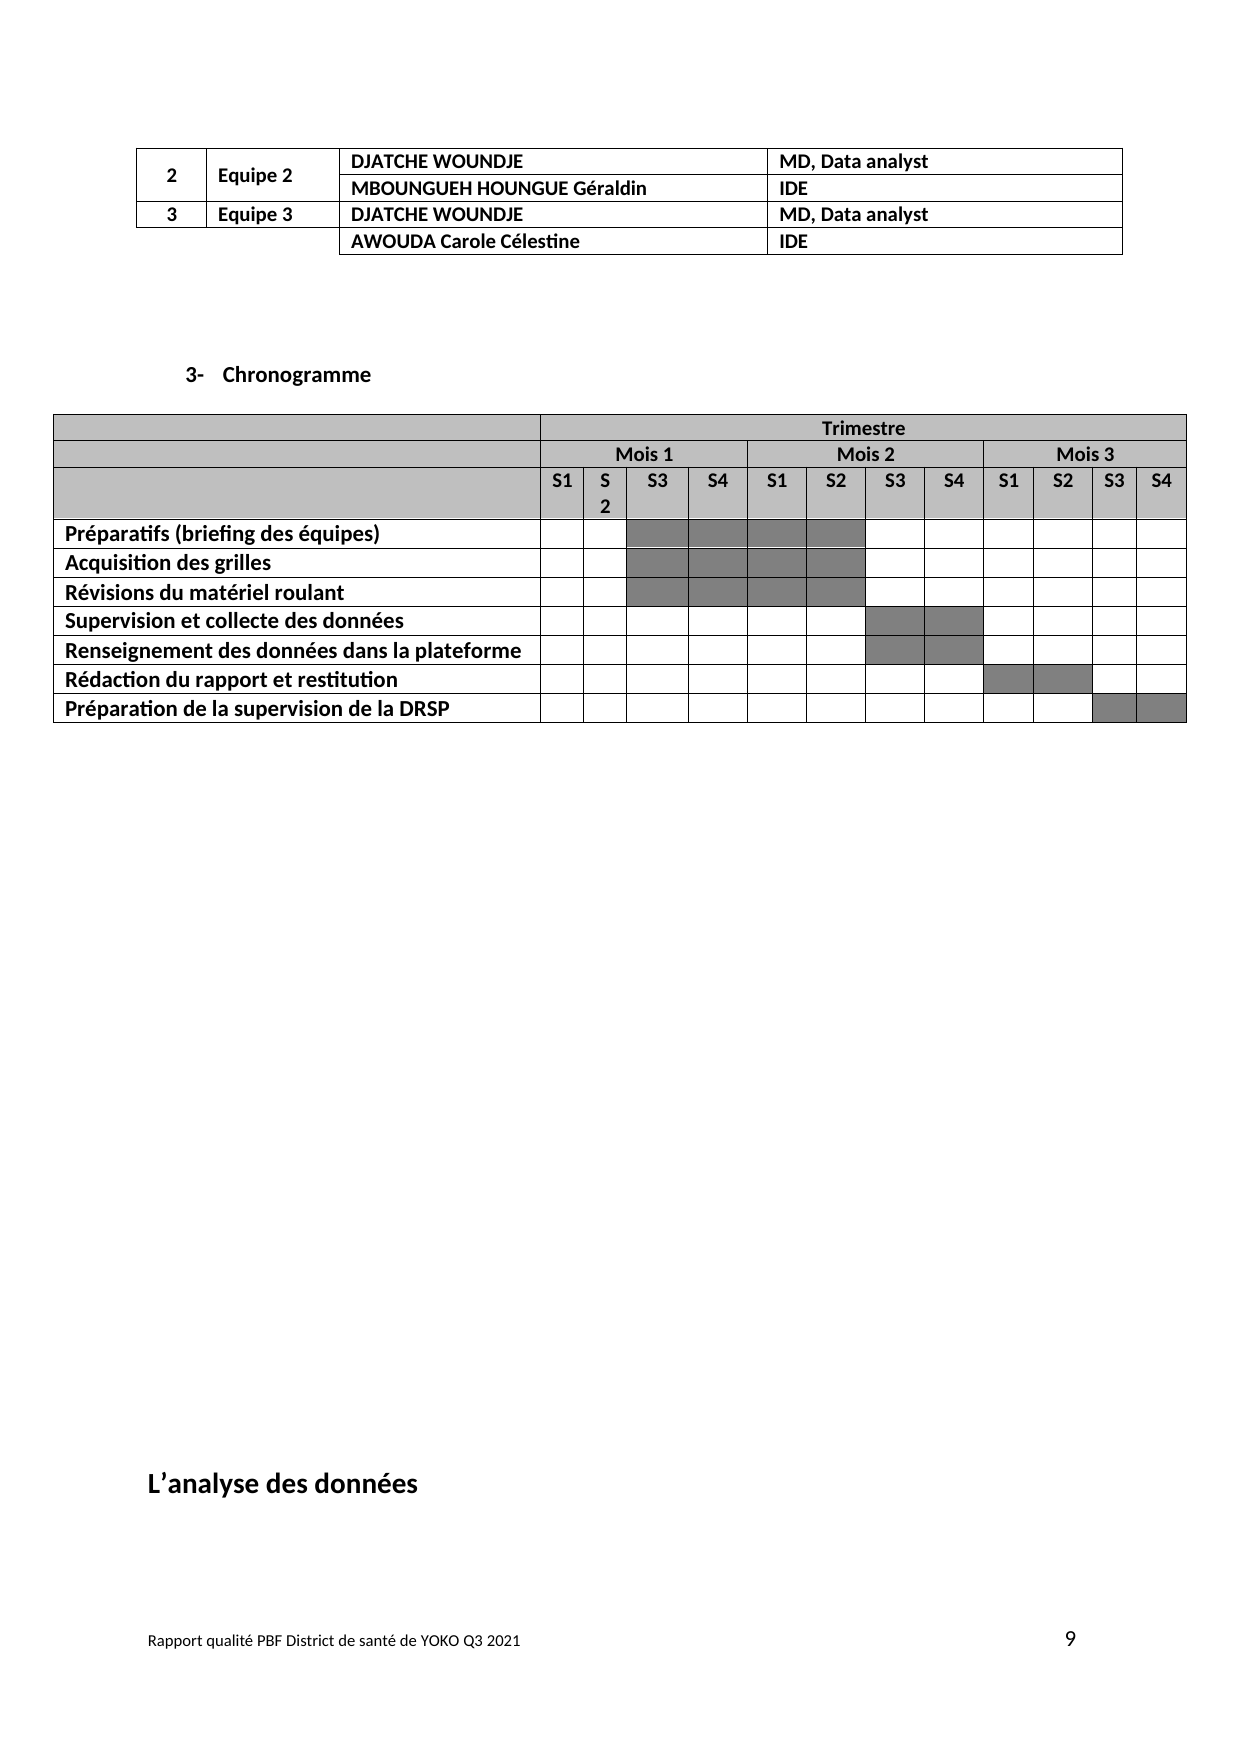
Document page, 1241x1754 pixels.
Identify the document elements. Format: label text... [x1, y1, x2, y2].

table_cell [807, 549, 865, 577]
table_cell [584, 607, 626, 635]
table_cell [584, 665, 626, 693]
table_cell [984, 578, 1033, 606]
table_cell DJATCHE WOUNDJE [340, 202, 767, 227]
table_cell S4 [689, 468, 747, 518]
table_cell [807, 636, 865, 664]
table_cell S4 [1137, 468, 1186, 518]
table_cell [627, 694, 688, 722]
table_cell [584, 636, 626, 664]
table_cell [1034, 665, 1092, 693]
table_cell [627, 549, 688, 577]
table_cell Préparatifs (briefing des équipes) [54, 520, 540, 547]
table_cell [541, 549, 583, 577]
table_cell [925, 578, 983, 606]
table_cell S3 [627, 468, 688, 518]
table_cell [984, 607, 1033, 635]
table_cell [689, 665, 747, 693]
table_cell [541, 636, 583, 664]
table_cell S3 [866, 468, 924, 518]
table_cell Renseignement des données dans la plateforme [54, 636, 540, 664]
table_cell [1093, 694, 1136, 722]
table_cell [584, 549, 626, 577]
table_cell [541, 665, 583, 693]
text L’analyse des données [148, 1465, 1092, 1501]
table_cell AWOUDA Carole Célestine [340, 228, 767, 253]
table_cell [1034, 578, 1092, 606]
table_cell Equipe 2 [207, 149, 339, 201]
table_cell [54, 441, 540, 467]
table_cell [925, 549, 983, 577]
table_cell [925, 665, 983, 693]
table_cell Préparation de la supervision de la DRSP [54, 694, 540, 722]
table_cell [866, 665, 924, 693]
table_cell [984, 694, 1033, 722]
table_cell [925, 520, 983, 547]
table_cell S1 [984, 468, 1033, 518]
table_cell S4 [925, 468, 983, 518]
table_cell [689, 607, 747, 635]
table_cell [627, 636, 688, 664]
table_cell [541, 520, 583, 547]
table_cell [689, 694, 747, 722]
table_cell [627, 578, 688, 606]
table_cell Supervision et collecte des données [54, 607, 540, 635]
table_cell [1034, 520, 1092, 547]
table_cell S1 [748, 468, 806, 518]
table_header Trimestre [541, 415, 1186, 440]
table_cell [584, 578, 626, 606]
table_cell [541, 607, 583, 635]
table_cell [541, 694, 583, 722]
table_cell [1093, 636, 1136, 664]
table_cell [866, 578, 924, 606]
table_cell [748, 694, 806, 722]
table_cell [748, 549, 806, 577]
table_cell [1093, 607, 1136, 635]
list Chronogramme [185, 361, 1092, 389]
table_cell [807, 520, 865, 547]
table_cell MBOUNGUEH HOUNGUE Géraldin [340, 175, 767, 201]
table_cell [866, 694, 924, 722]
table_cell [866, 520, 924, 547]
table_cell [1093, 578, 1136, 606]
table_cell [925, 636, 983, 664]
table_cell [1137, 578, 1186, 606]
table_cell [807, 694, 865, 722]
table_header [54, 415, 540, 440]
table_cell IDE [768, 175, 1122, 201]
table_cell [984, 520, 1033, 547]
table_cell [584, 694, 626, 722]
table_cell [807, 607, 865, 635]
table_cell [1137, 520, 1186, 547]
table_cell [689, 549, 747, 577]
table_cell [748, 520, 806, 547]
table_cell [748, 665, 806, 693]
table_cell [866, 549, 924, 577]
table_cell S2 [584, 468, 626, 518]
table_cell [1093, 549, 1136, 577]
table_cell [1034, 607, 1092, 635]
table_cell Mois 1 [541, 441, 747, 467]
table_cell Mois 3 [984, 441, 1186, 467]
table_cell Rédaction du rapport et restitution [54, 665, 540, 693]
table_cell [54, 468, 540, 518]
table_cell [807, 665, 865, 693]
table_cell IDE [768, 228, 1122, 253]
table_cell [1093, 665, 1136, 693]
table_cell S2 [807, 468, 865, 518]
table_cell [1034, 636, 1092, 664]
table_cell 3 [137, 202, 206, 227]
table_cell [689, 578, 747, 606]
table_cell S1 [541, 468, 583, 518]
table_cell Révisions du matériel roulant [54, 578, 540, 606]
table_cell [984, 636, 1033, 664]
table_cell [627, 607, 688, 635]
table_cell [627, 520, 688, 547]
table_cell [984, 549, 1033, 577]
table_cell [1093, 520, 1136, 547]
table_cell [1137, 607, 1186, 635]
table_cell [627, 665, 688, 693]
table_cell [866, 636, 924, 664]
table_cell [748, 636, 806, 664]
table_cell S2 [1034, 468, 1092, 518]
table_cell [689, 636, 747, 664]
table_cell Acquisition des grilles [54, 549, 540, 577]
table_cell [925, 607, 983, 635]
table_cell [541, 578, 583, 606]
table_cell [689, 520, 747, 547]
table_cell S3 [1093, 468, 1136, 518]
table_cell [1034, 549, 1092, 577]
table_cell DJATCHE WOUNDJE [340, 149, 767, 174]
table_cell [807, 578, 865, 606]
table_cell [1137, 694, 1186, 722]
table_cell MD, Data analyst [768, 202, 1122, 227]
table_cell 2 [137, 149, 206, 201]
table_cell [1137, 636, 1186, 664]
table_cell [984, 665, 1033, 693]
table_cell [866, 607, 924, 635]
table_cell [1034, 694, 1092, 722]
table_cell [925, 694, 983, 722]
table_cell Mois 2 [748, 441, 983, 467]
table_cell [748, 578, 806, 606]
table_cell [1137, 549, 1186, 577]
table_cell [748, 607, 806, 635]
table_cell [1137, 665, 1186, 693]
table_cell Equipe 3 [207, 202, 339, 227]
table_cell [584, 520, 626, 547]
table_cell MD, Data analyst [768, 149, 1122, 174]
